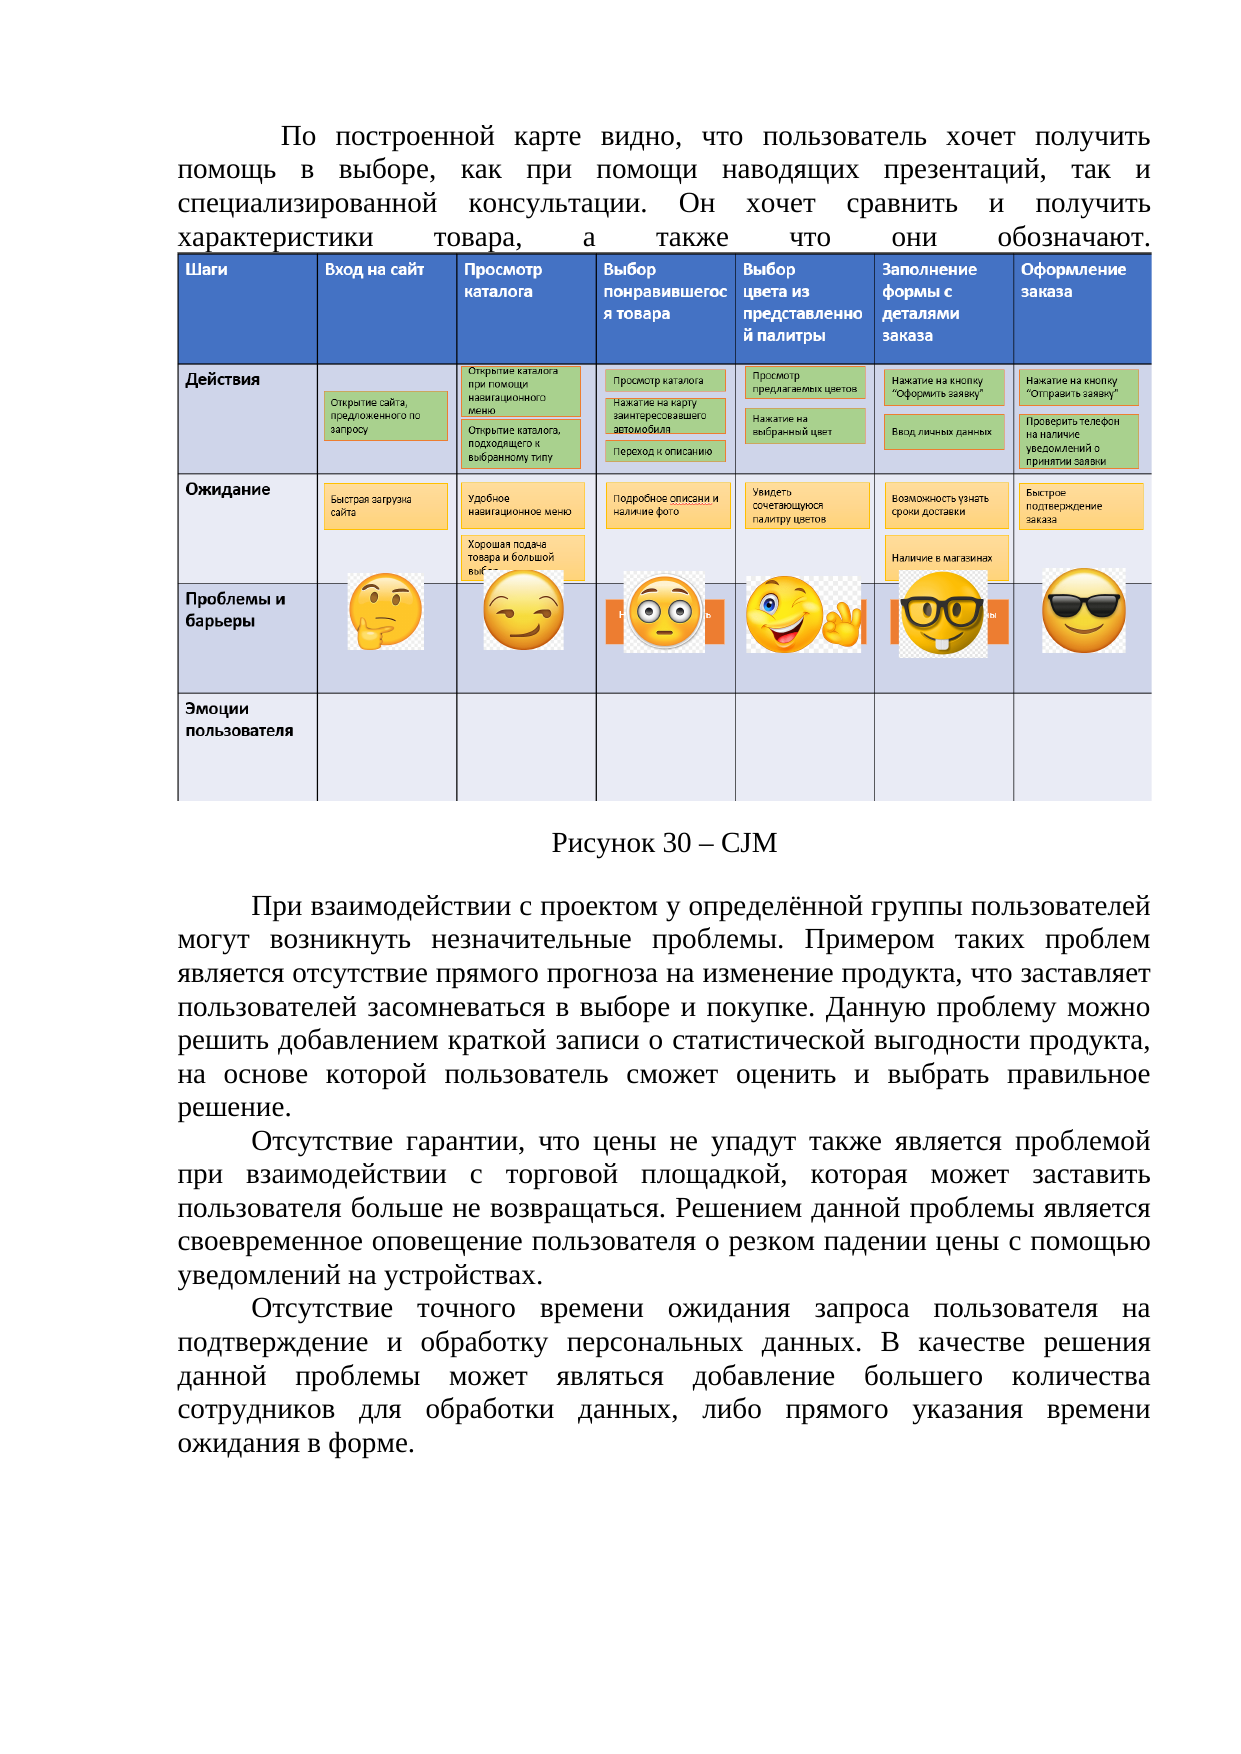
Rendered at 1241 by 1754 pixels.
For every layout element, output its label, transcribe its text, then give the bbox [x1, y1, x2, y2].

picture [177, 252, 1152, 801]
text Рисунок 30 – CJM [177, 825, 1152, 859]
list Отсутствие точного времени ожидания запроса пользователя на подтверждение и обработку персональных данных. В качестве решения данной проблемы может являться добавление большего количества сотрудников для обработки данных, либо прямого указания времени ожидания в форме. [177, 1291, 1152, 1458]
list Отсутствие гарантии, что цены не упадут также является проблемой при взаимодействии с торговой площадкой, которая может заставить пользователя больше не возвращаться. Решением данной проблемы является своевременное оповещение пользователя о резком падении цены с помощью уведомлений на устройствах. [177, 1123, 1152, 1291]
list При взаимодействии с проектом у определённой группы пользователей могут возникнуть незначительные проблемы. Примером таких проблем является отсутствие прямого прогноза на изменение продукта, что заставляет пользователей засомневаться в выборе и покупке. Данную проблему можно решить добавлением краткой записи о статистической выгодности продукта, на основе которой пользователь сможет оценить и выбрать правильное решение. [177, 888, 1152, 1123]
list По построенной карте видно, что пользователь хочет получить помощь в выборе, как при помощи наводящих презентаций, так и специализированной консультации. Он хочет сравнить и получить характеристики товара, а также что они обозначают. [177, 118, 1152, 252]
